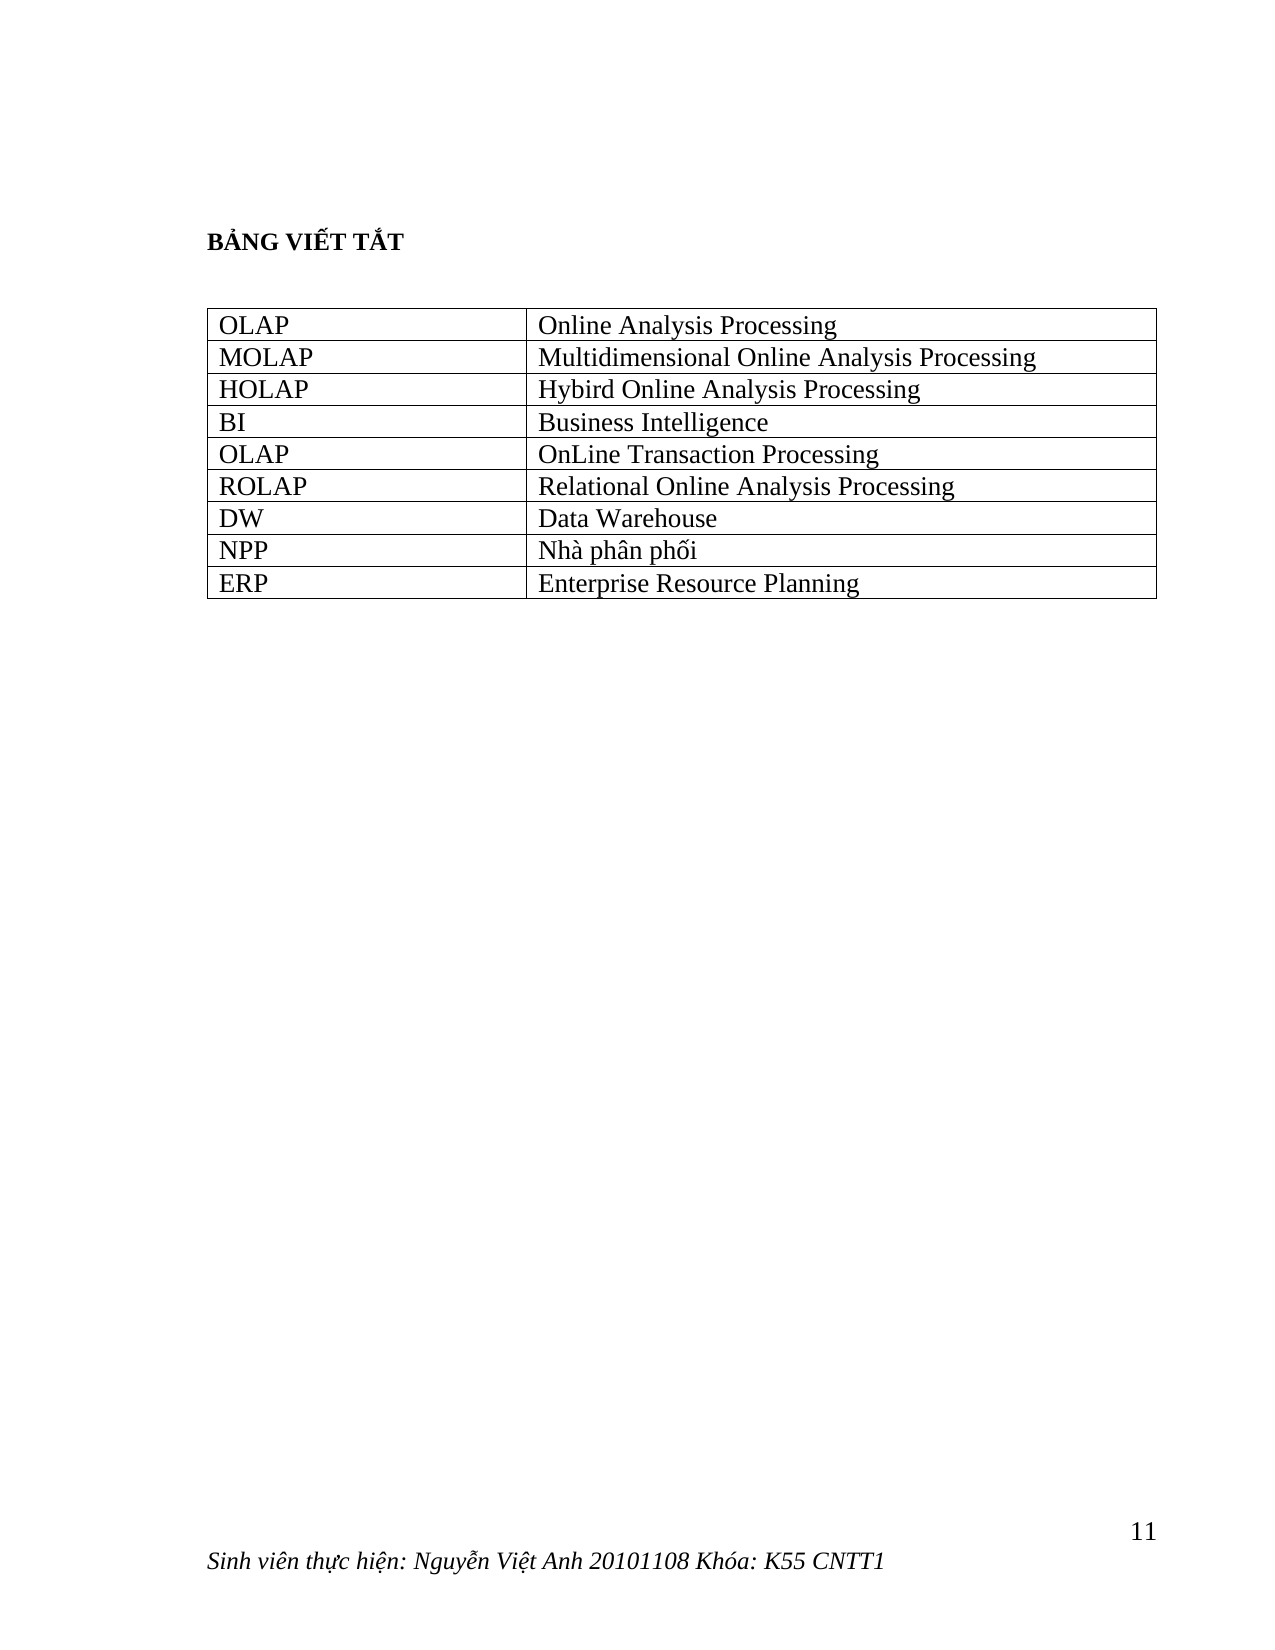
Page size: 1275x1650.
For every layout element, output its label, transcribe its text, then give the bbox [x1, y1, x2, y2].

subtitle BẢNG VIẾT TẮT [207, 227, 1157, 256]
table_cell NPP [208, 535, 526, 566]
table_cell ERP [208, 567, 526, 598]
table_cell DW [208, 502, 526, 533]
table_cell Hybird Online Analysis Processing [527, 374, 1156, 405]
table_cell Business Intelligence [527, 406, 1156, 437]
table_cell Nhà phân phối [527, 535, 1156, 566]
table_cell MOLAP [208, 341, 526, 372]
table_cell OLAP [208, 438, 526, 469]
table_cell OnLine Transaction Processing [527, 438, 1156, 469]
table_cell Multidimensional Online Analysis Processing [527, 341, 1156, 372]
table_header OLAP [208, 309, 526, 340]
table_cell ROLAP [208, 470, 526, 501]
table_header Online Analysis Processing [527, 309, 1156, 340]
table_cell BI [208, 406, 526, 437]
table_cell Data Warehouse [527, 502, 1156, 533]
table_cell Relational Online Analysis Processing [527, 470, 1156, 501]
table_cell Enterprise Resource Planning [527, 567, 1156, 598]
table_cell HOLAP [208, 374, 526, 405]
